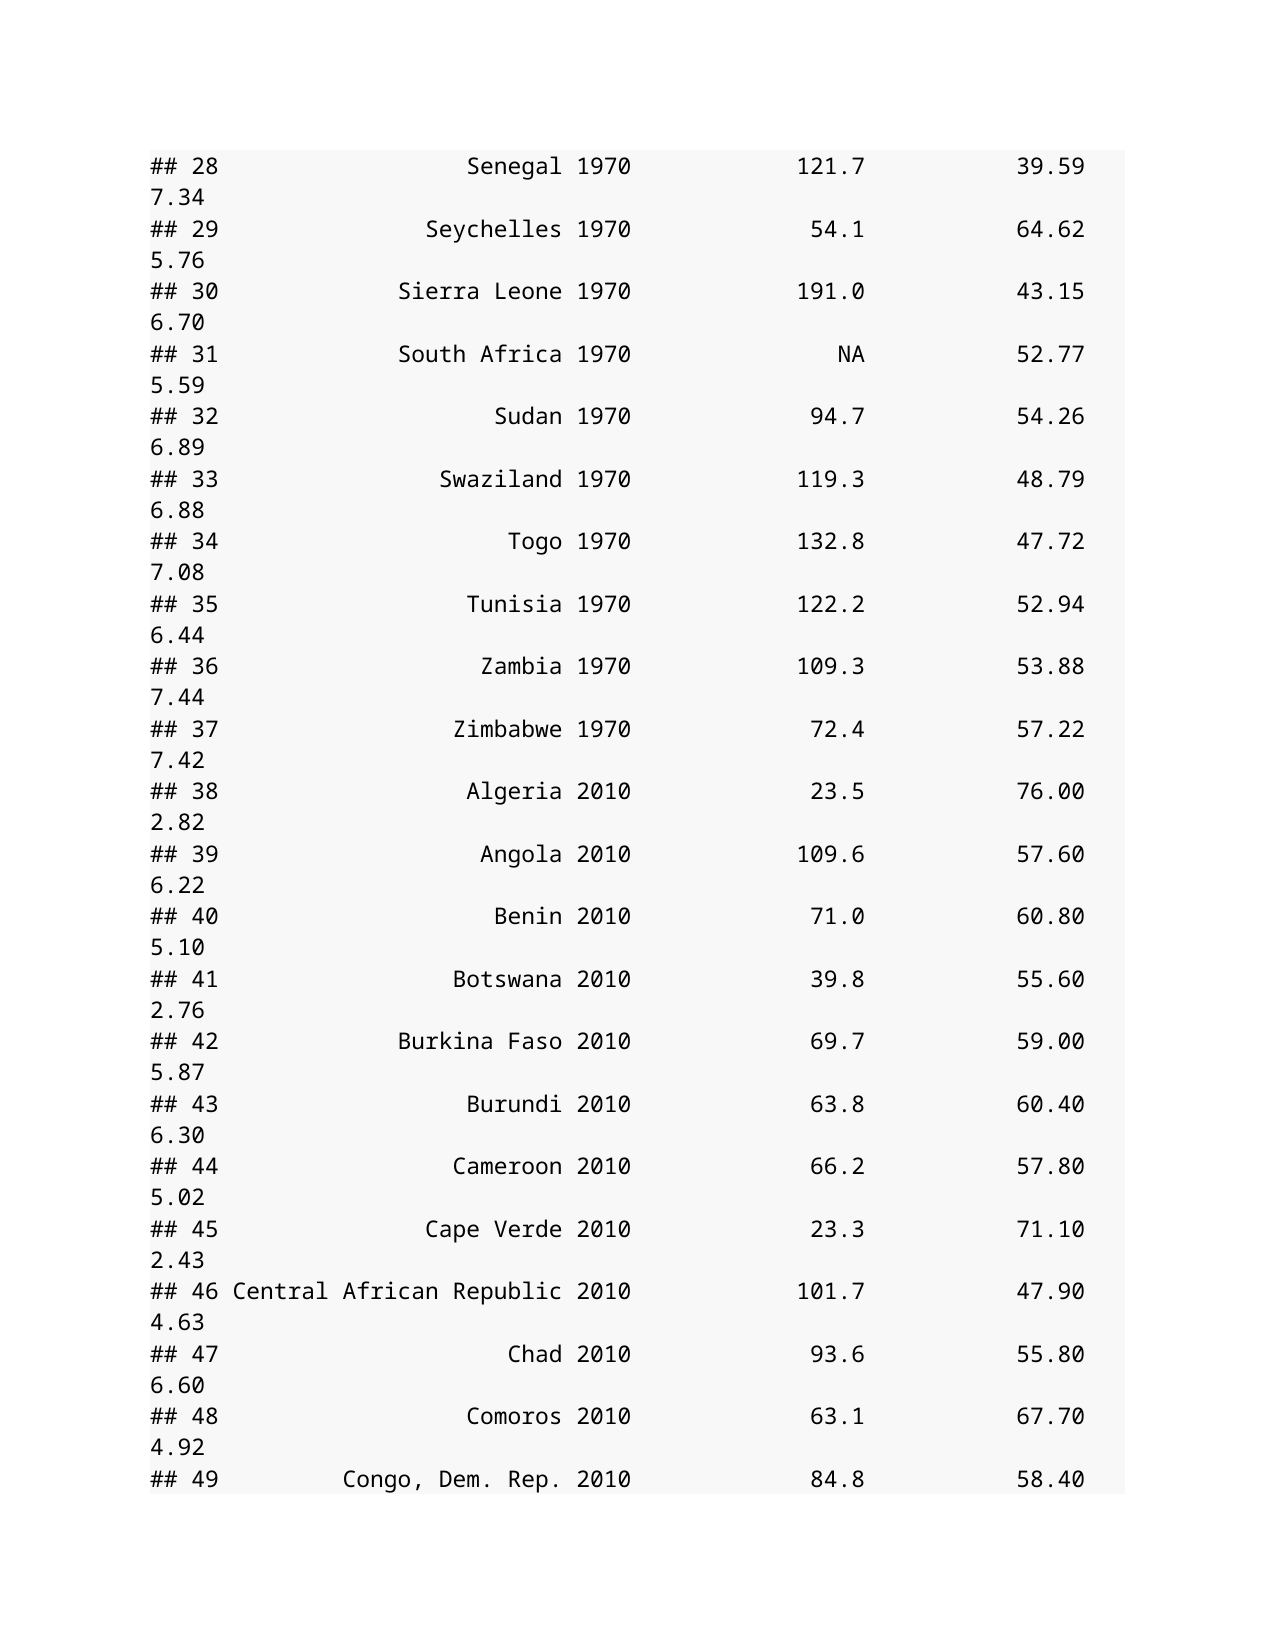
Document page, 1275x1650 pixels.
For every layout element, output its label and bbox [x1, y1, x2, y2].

text [150, 150, 1125, 1494]
